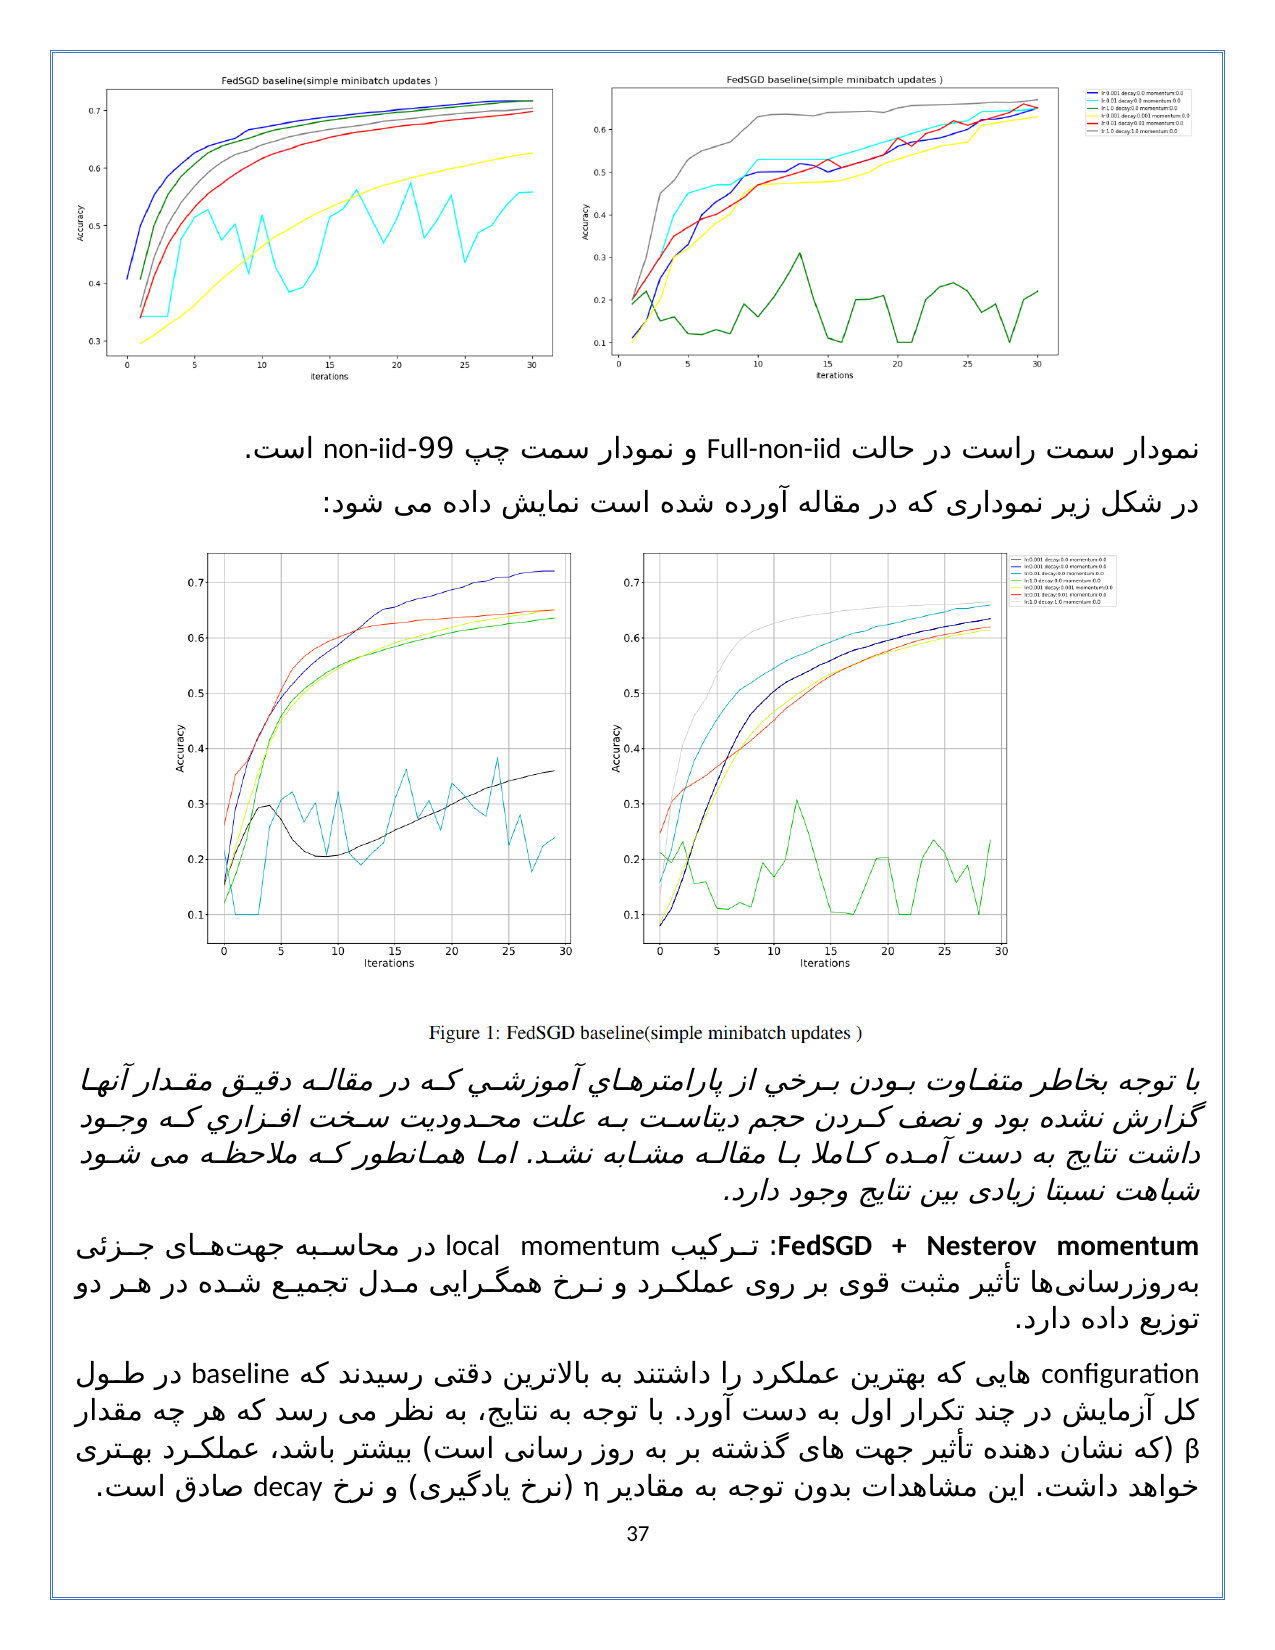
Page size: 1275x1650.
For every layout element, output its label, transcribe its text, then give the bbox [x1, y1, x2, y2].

text با توجه بخاطر متفاوت بودن برخي از پارامترهاي آموزشي كه در مقاله دقيق مقدار آنها گزارش نشده بود و نصف كردن حجم ديتاست به علت محدوديت سخت افزاري كه وجود داشت نتايج به دست آمده کاملا با مقاله مشابه نشد. اما همانطور که ملاحظه می شود شباهت نسبتا زیادی بین نتایج وجود دارد. [75, 1063, 1200, 1207]
text نمودار سمت راست در حالت Full-non-iid و نمودار سمت چپ 99-non-iid است. [75, 430, 1200, 466]
text در شکل زیر نموداری که در مقاله آورده شده است نمایش داده می شود: [75, 485, 1200, 519]
picture [75, 75, 1200, 412]
picture [143, 538, 1132, 1045]
text configuration هایی که بهترین عملکرد را داشتند به بالاترین دقتی رسیدند که baseline در طول کل آزمایش در چند تکرار اول به دست آورد. با توجه به نتایج، به نظر می رسد که هر چه مقدار β (که نشان دهنده تأثیر جهت های گذشته بر به روز رسانی است) بیشتر باشد، عملکرد بهتری خواهد داشت. این مشاهدات بدون توجه به مقادیر η (نرخ یادگیری) و نرخ decay صادق است. [75, 1355, 1200, 1504]
text FedSGD + Nesterov momentum: ترکیب local momentum در محاسبه جهت‌های جزئی به‌روزرسانی‌ها تأثیر مثبت قوی بر روی عملکرد و نرخ همگرایی مدل تجمیع شده در هر دو توزیع داده دارد. [75, 1227, 1200, 1336]
